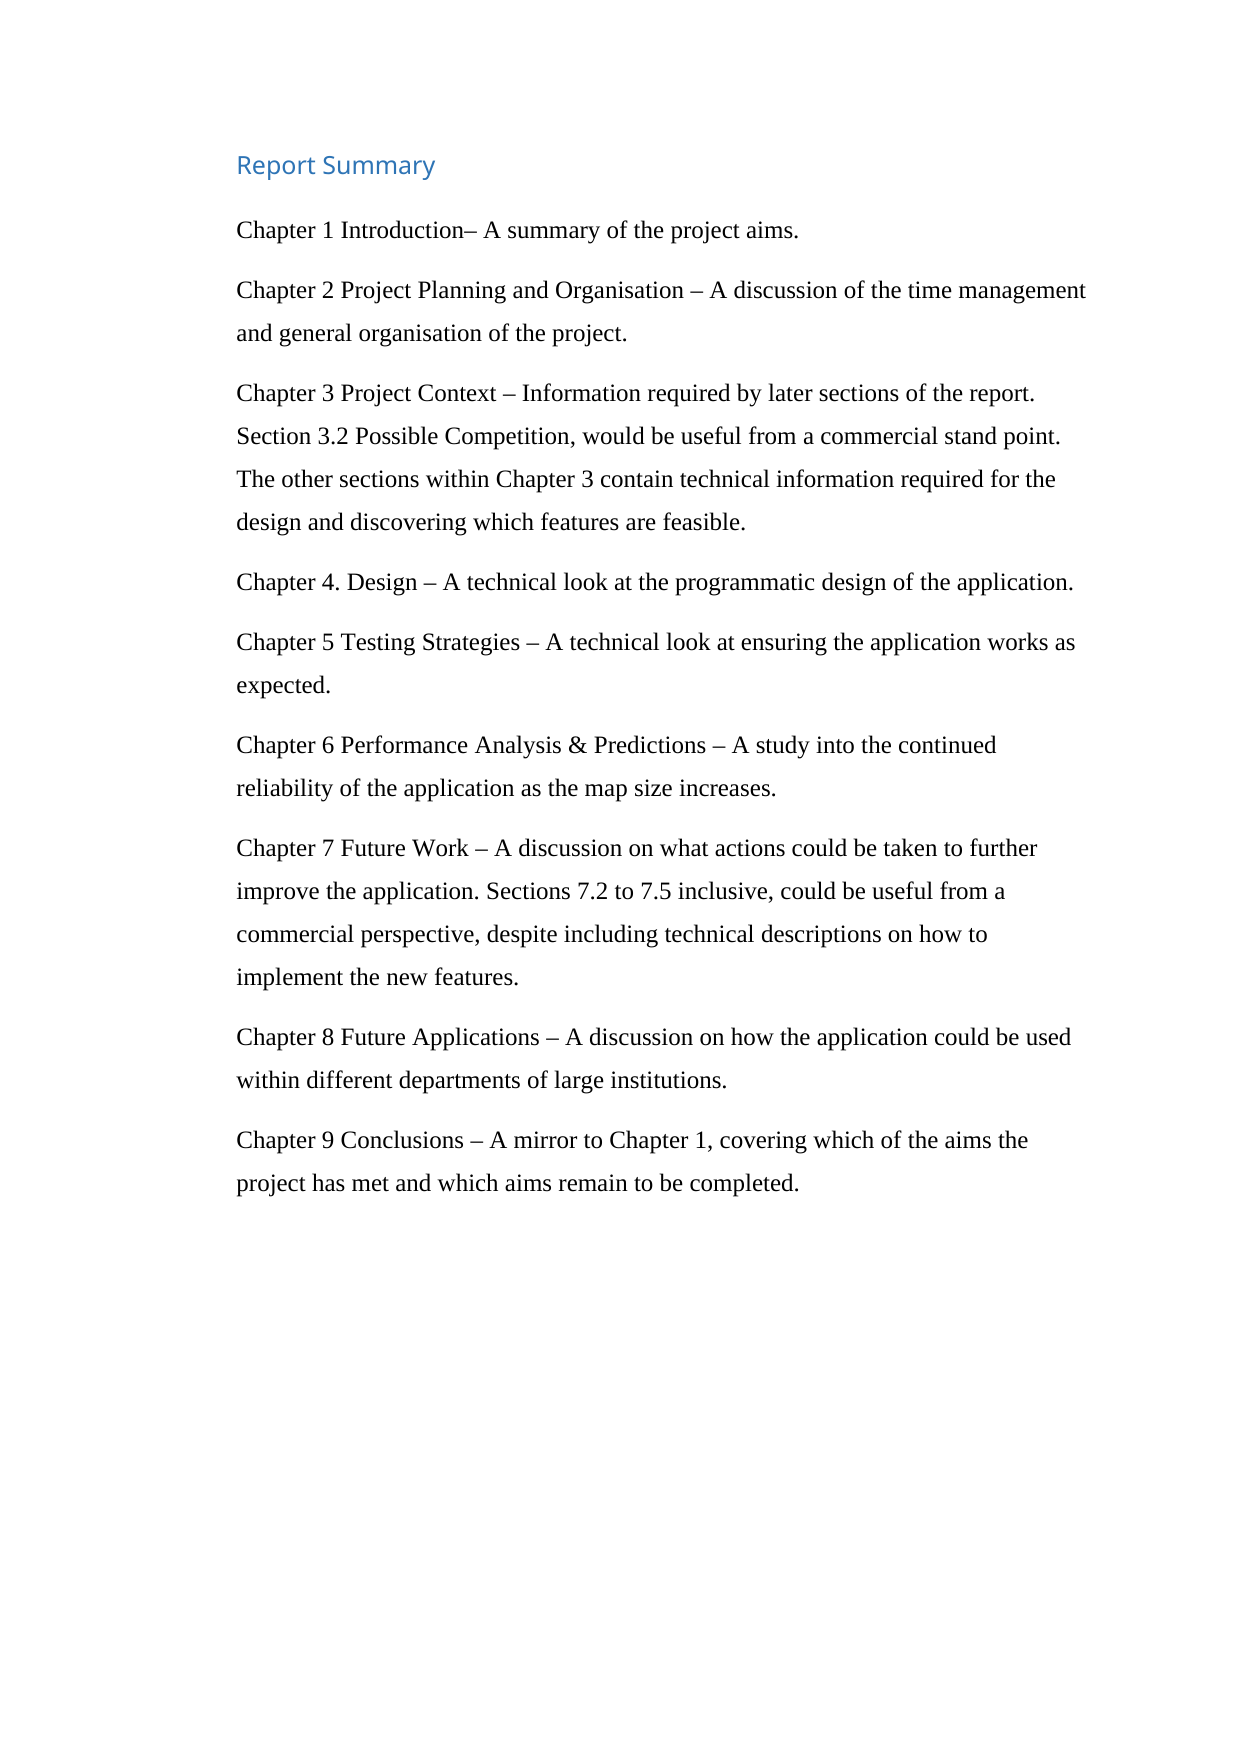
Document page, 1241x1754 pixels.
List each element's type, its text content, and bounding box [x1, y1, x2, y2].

text Chapter 6 Performance Analysis & Predictions – A study into the continued reliability of the application as the map size increases. [236, 730, 1092, 802]
text Chapter 2 Project Planning and Organisation – A discussion of the time management and general organisation of the project. [236, 275, 1092, 347]
text Chapter 5 Testing Strategies – A technical look at ensuring the application works as expected. [236, 627, 1092, 699]
text Chapter 4. Design – A technical look at the programmatic design of the application. [236, 567, 1092, 596]
text Chapter 8 Future Applications – A discussion on how the application could be used within different departments of large institutions. [236, 1022, 1092, 1094]
text Chapter 1 Introduction– A summary of the project aims. [236, 215, 1092, 244]
text Chapter 7 Future Work – A discussion on what actions could be taken to further improve the application. Sections 7.2 to 7.5 inclusive, could be useful from a commercial perspective, despite including technical descriptions on how to implement the new features. [236, 833, 1092, 991]
text Report Summary [236, 148, 1092, 182]
text Chapter 3 Project Context – Information required by later sections of the report. Section 3.2 Possible Competition, would be useful from a commercial stand point. The other sections within Chapter 3 contain technical information required for the design and discovering which features are feasible. [236, 378, 1092, 536]
text Chapter 9 Conclusions – A mirror to Chapter 1, covering which of the aims the project has met and which aims remain to be completed. [236, 1125, 1092, 1197]
